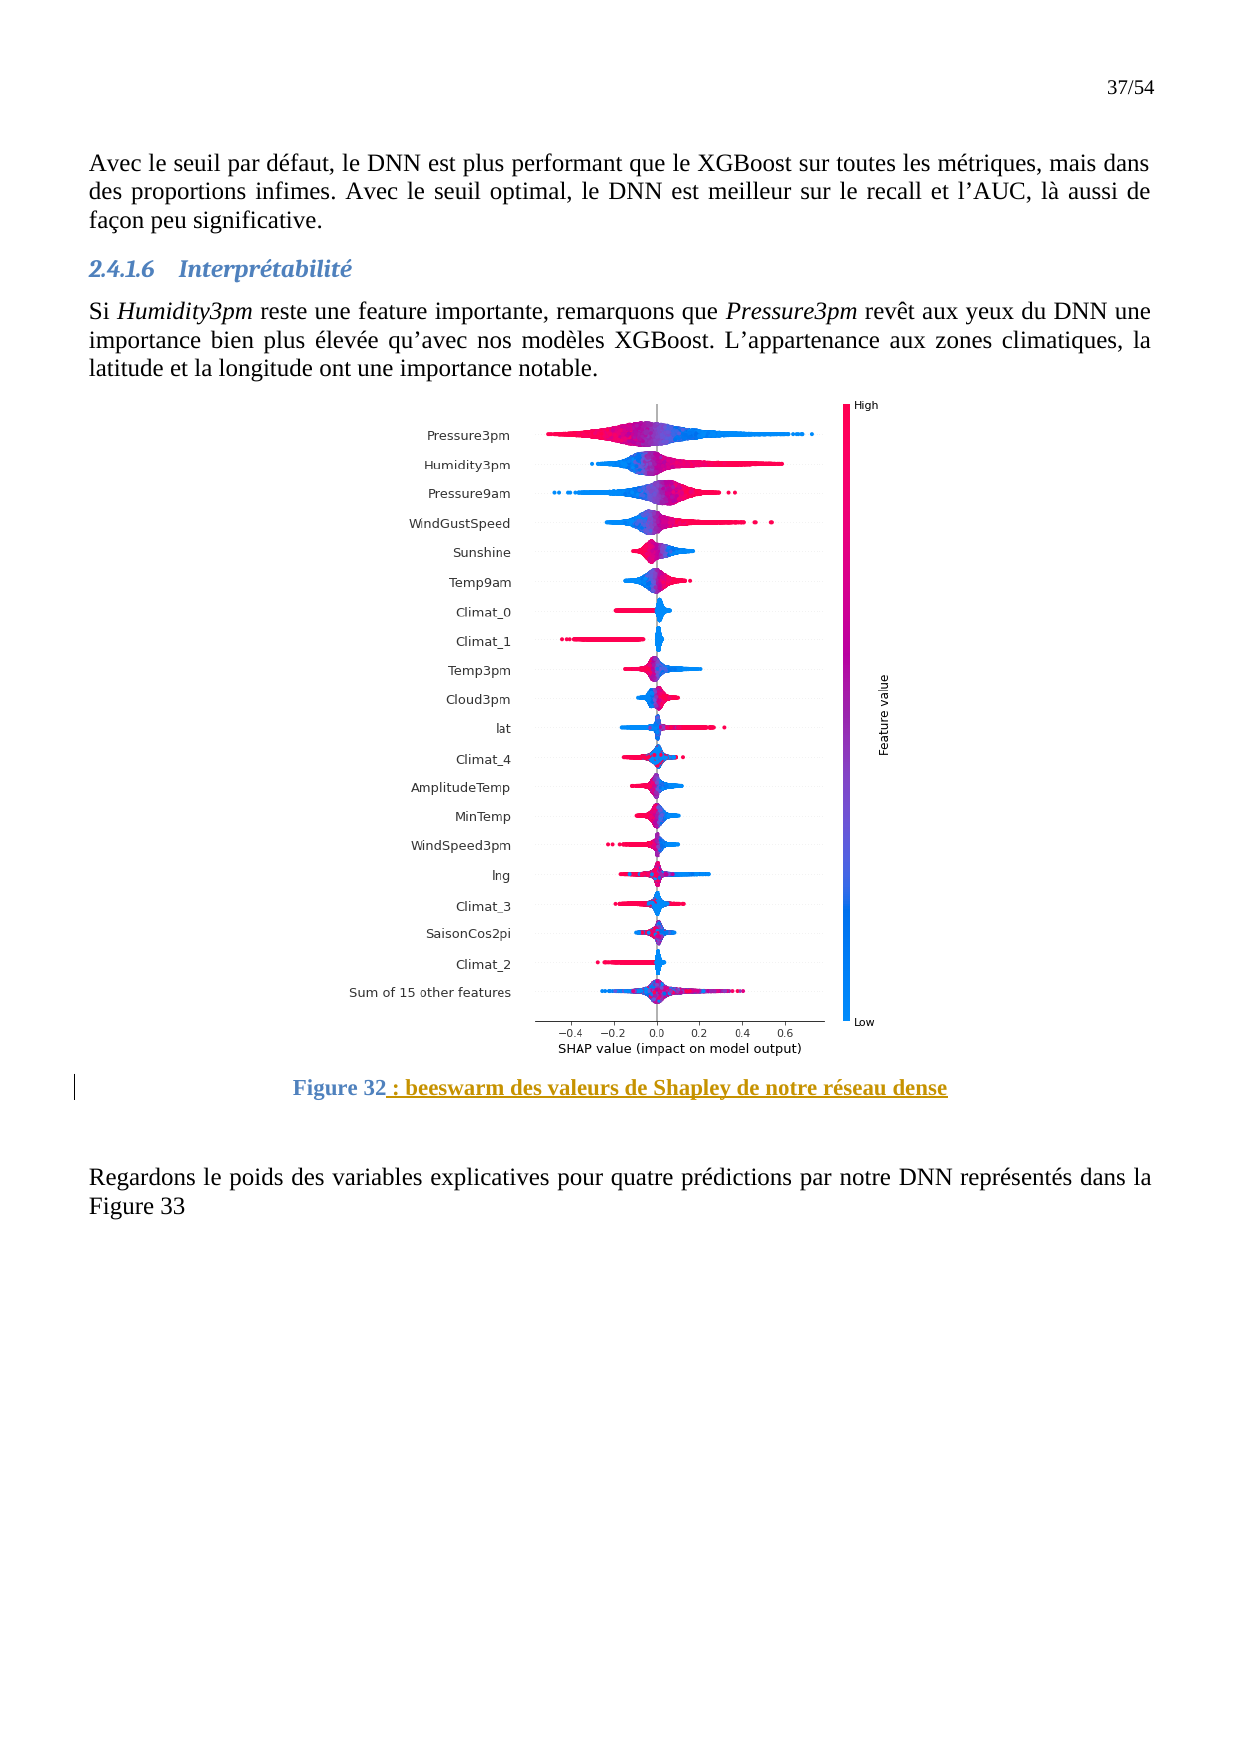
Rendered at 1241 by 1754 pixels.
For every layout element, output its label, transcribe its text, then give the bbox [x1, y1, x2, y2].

subtitle Interprétabilité [89, 255, 1152, 283]
picture [342, 394, 898, 1061]
text Avec le seuil par défaut, le DNN est plus performant que le XGBoost sur toutes les métriques, mais dans des proportions infimes. Avec le seuil optimal, le DNN est meilleur sur le recall et l’AUC, là aussi de façon peu significative. [89, 148, 1152, 234]
text Regardons le poids des variables explicatives pour quatre prédictions par notre DNN représentés dans la Figure 32 [89, 1162, 1152, 1219]
text Figure 32 [89, 1073, 1152, 1100]
text Si Humidity3pm reste une feature importante, remarquons que Pressure3pm revêt aux yeux du DNN une importance bien plus élevée qu’avec nos modèles XGBoost. L’appartenance aux zones climatiques, la latitude et la longitude ont une importance notable. [89, 296, 1152, 382]
